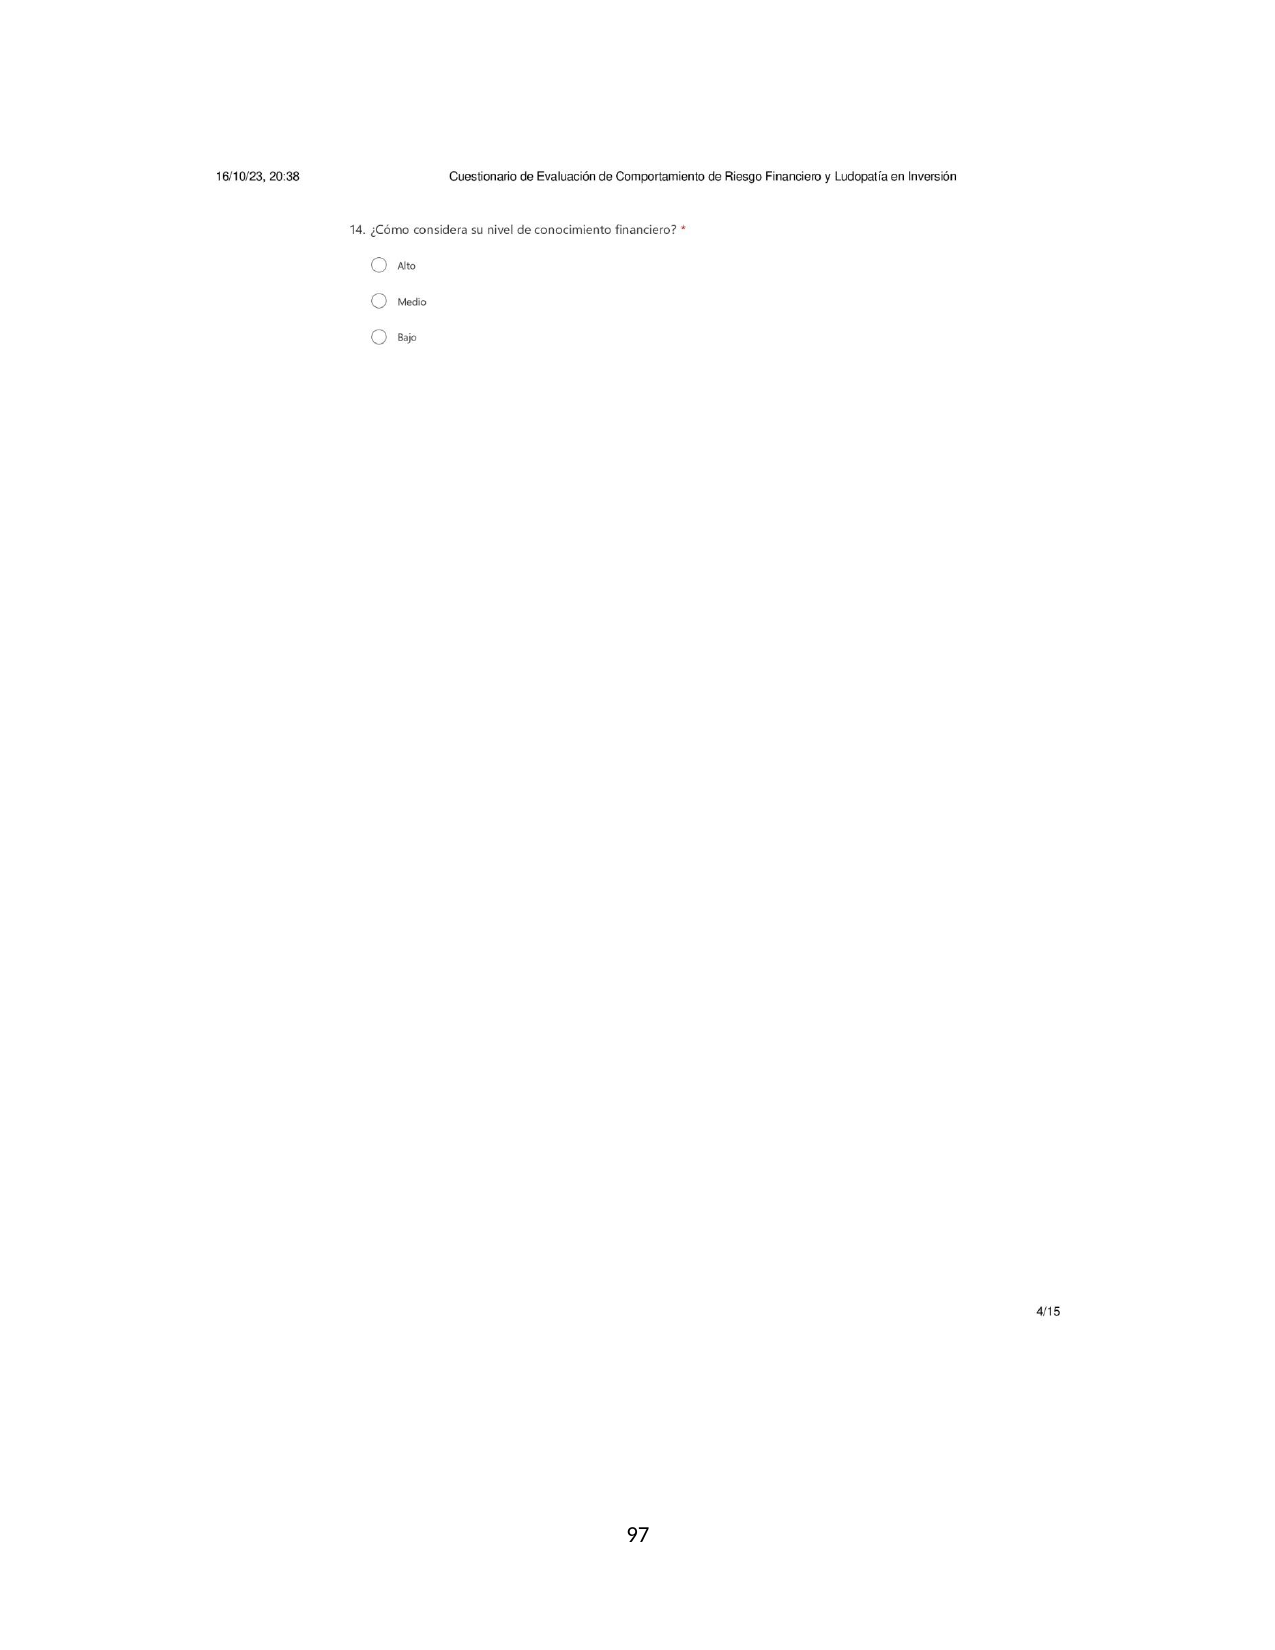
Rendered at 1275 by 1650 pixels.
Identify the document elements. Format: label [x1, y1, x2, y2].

picture [177, 147, 1098, 1339]
